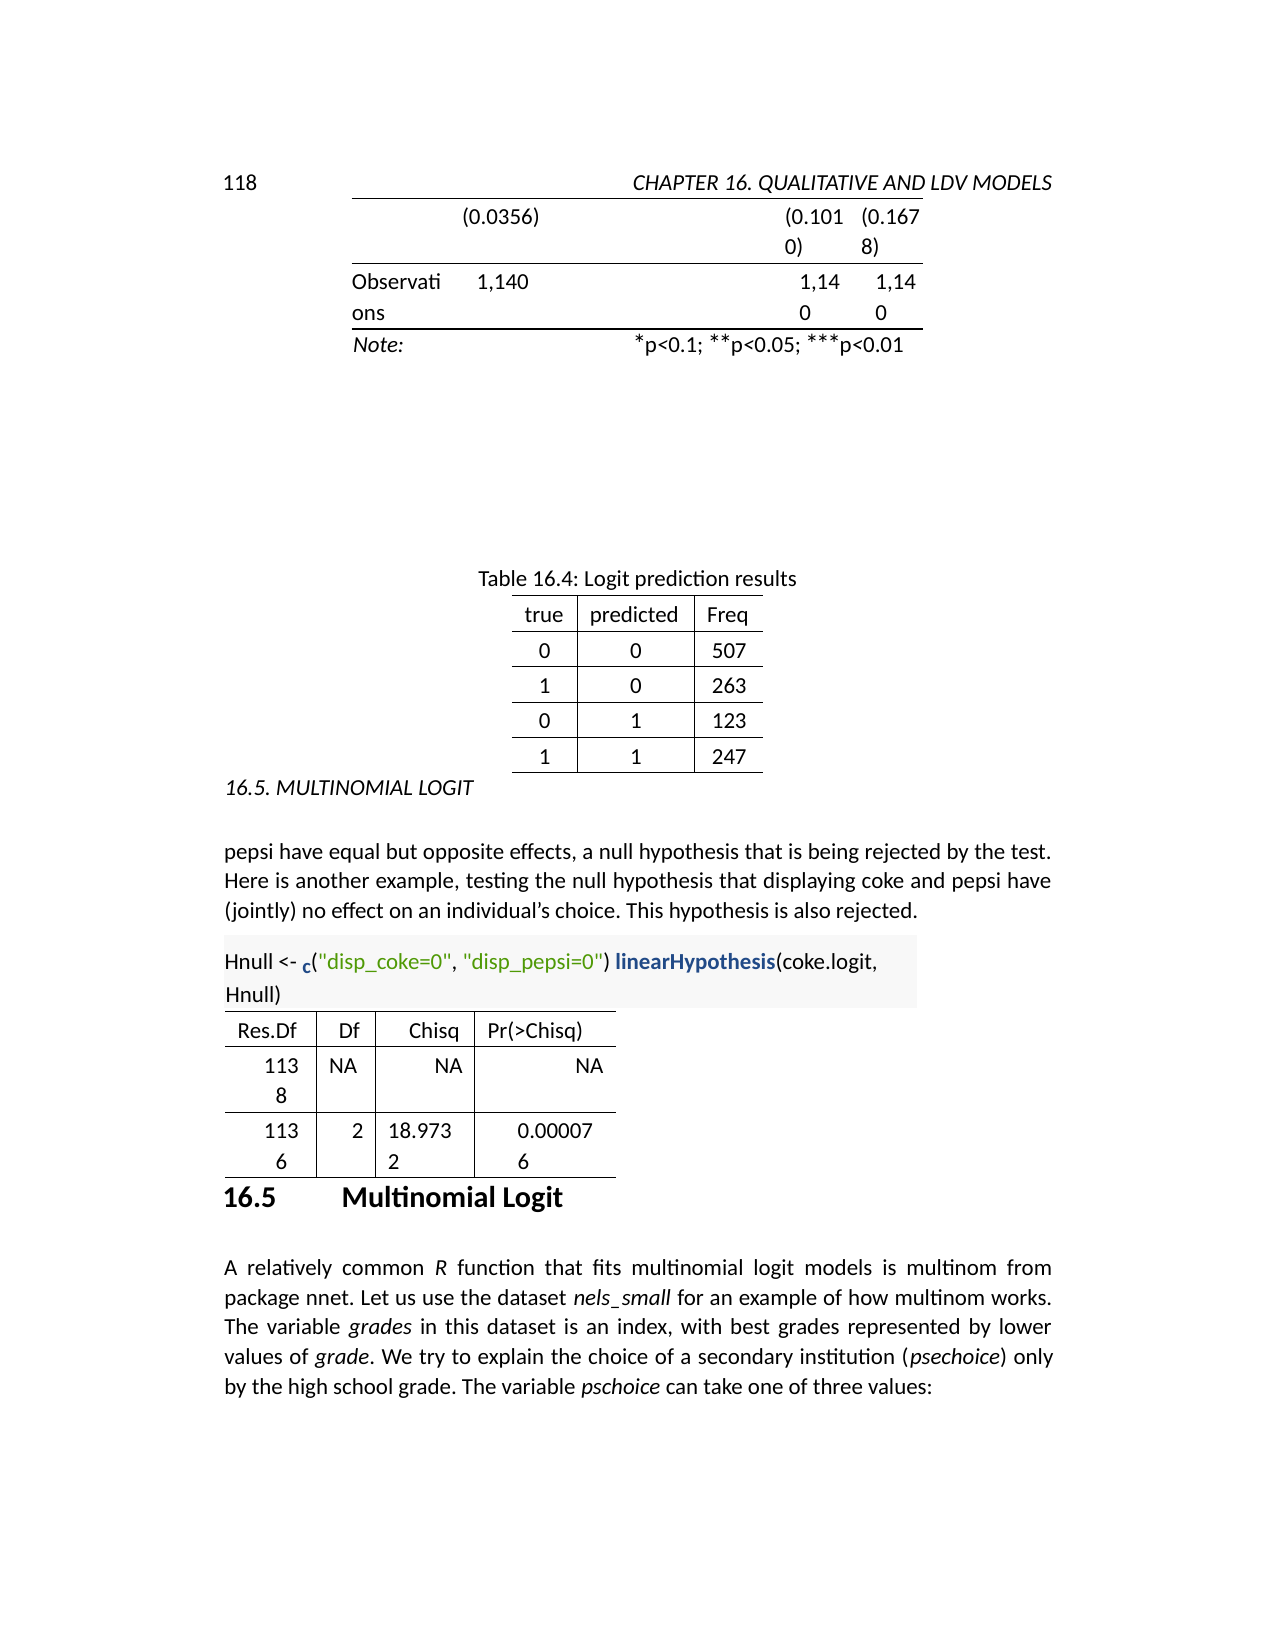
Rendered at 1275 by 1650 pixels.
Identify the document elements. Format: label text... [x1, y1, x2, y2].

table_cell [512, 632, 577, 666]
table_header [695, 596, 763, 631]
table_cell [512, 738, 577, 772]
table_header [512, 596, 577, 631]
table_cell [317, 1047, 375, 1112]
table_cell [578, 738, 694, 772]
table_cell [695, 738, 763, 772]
text 16.5. MULTINOMIAL LOGIT [224, 773, 1054, 801]
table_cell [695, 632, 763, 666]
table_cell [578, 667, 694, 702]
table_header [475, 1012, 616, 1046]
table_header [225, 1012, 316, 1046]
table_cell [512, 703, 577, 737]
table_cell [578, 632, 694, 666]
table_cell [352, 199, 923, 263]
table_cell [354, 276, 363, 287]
text pepsi have equal but opposite effects, a null hypothesis that is being rejected by the test. Here is another example, testing the null hypothesis that displaying coke and pepsi have (jointly) no effect on an individual’s choice. This hypothesis is also rejected. [224, 837, 1053, 924]
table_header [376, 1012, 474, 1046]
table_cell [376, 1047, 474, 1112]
text Note: ∗p<0.1; ∗∗p<0.05; ∗∗∗p<0.01 [222, 330, 1054, 358]
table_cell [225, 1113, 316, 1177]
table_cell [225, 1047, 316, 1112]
subtitle 16.5 Multinomial Logit [222, 1178, 1054, 1214]
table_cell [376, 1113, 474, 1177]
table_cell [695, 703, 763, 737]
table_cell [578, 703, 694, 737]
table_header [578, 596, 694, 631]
text Hnull <- c("disp_coke=0", "disp_pepsi=0") linearHypothesis(coke.logit, Hnull) [224, 935, 917, 1008]
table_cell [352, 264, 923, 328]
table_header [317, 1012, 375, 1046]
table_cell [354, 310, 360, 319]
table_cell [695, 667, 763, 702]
text Table 16.4: Logit prediction results [225, 564, 1050, 592]
text A relatively common R function that fits multinomial logit models is multinom from package nnet. Let us use the dataset nels_small for an example of how multinom works. The variable grades in this dataset is an index, with best grades represented by lower values of grade. We try to explain the choice of a secondary institution (psechoice) only by the high school grade. The variable pschoice can take one of three values: [224, 1253, 1053, 1400]
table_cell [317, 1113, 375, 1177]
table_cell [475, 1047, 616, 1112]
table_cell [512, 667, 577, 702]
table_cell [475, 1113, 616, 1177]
